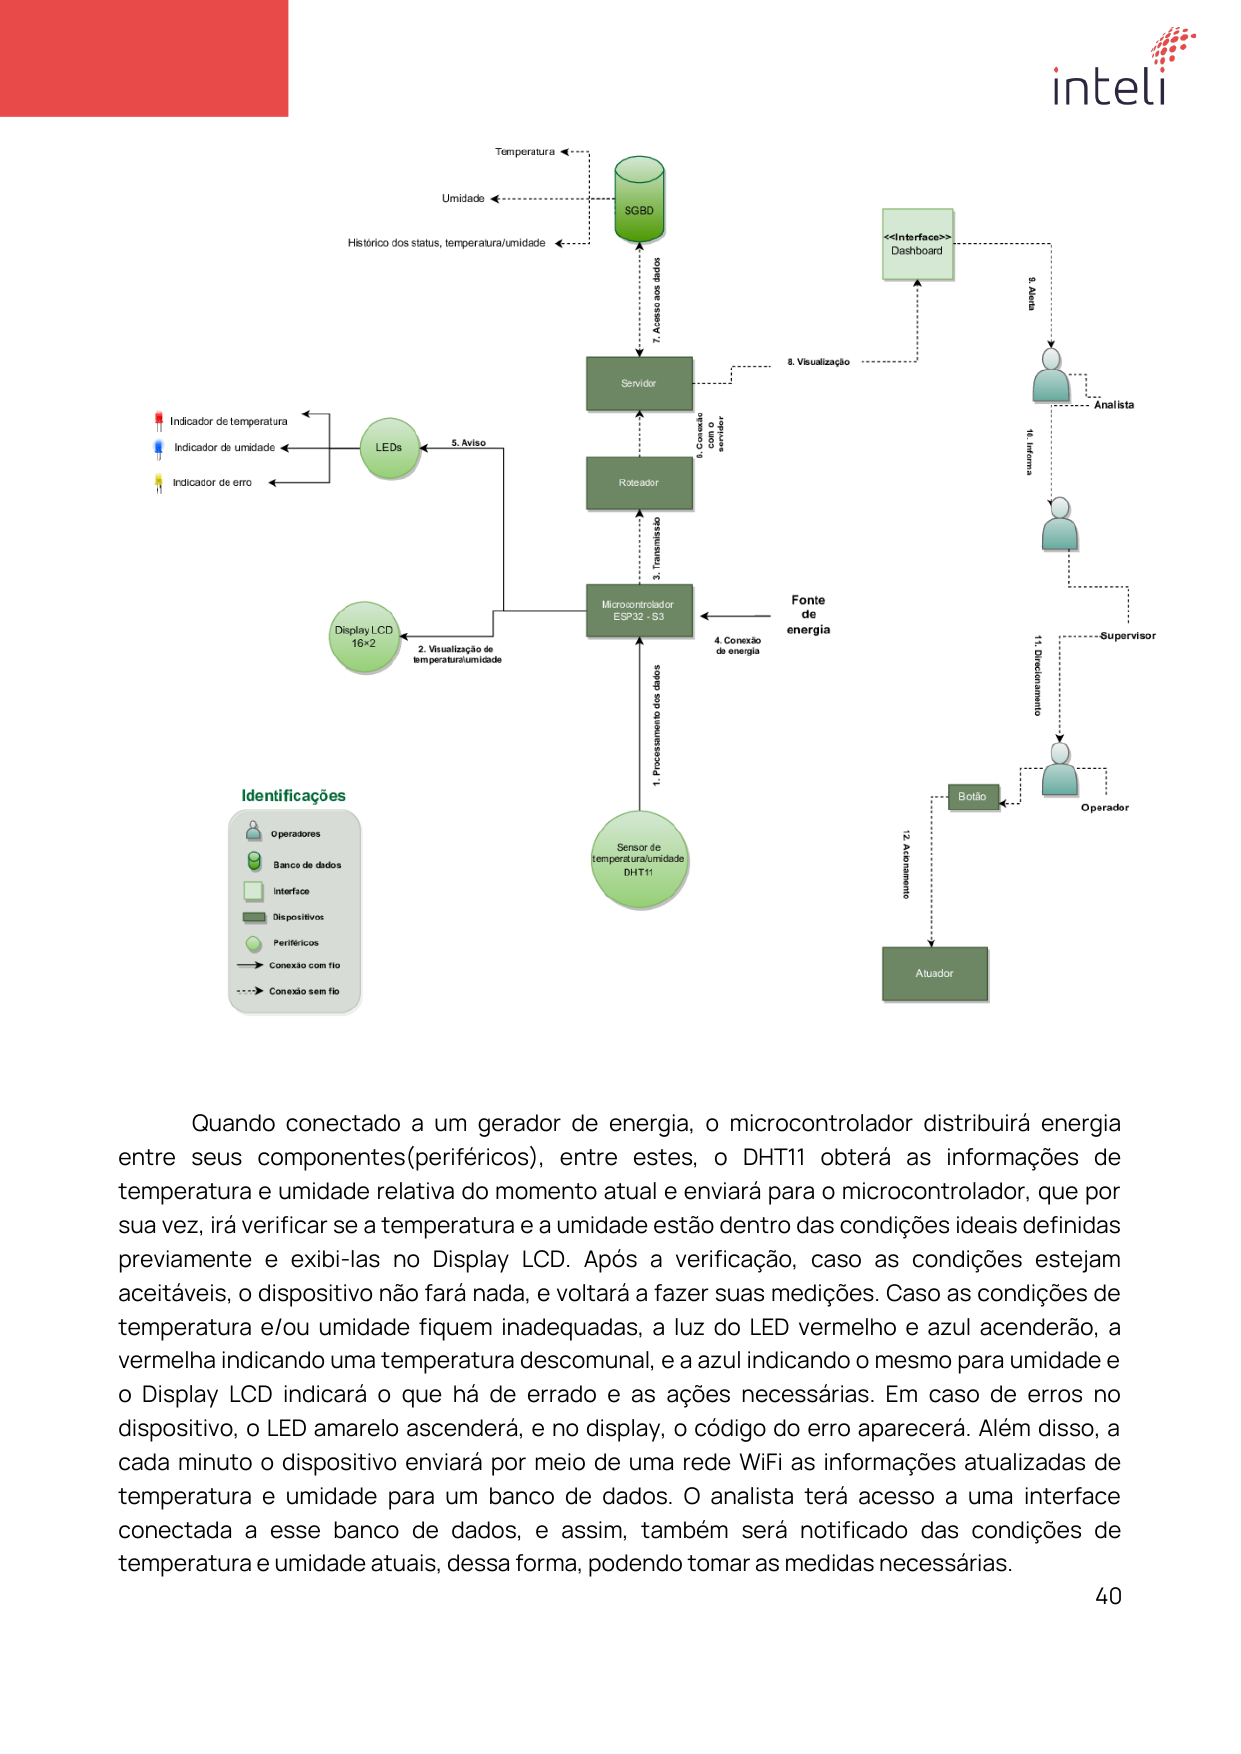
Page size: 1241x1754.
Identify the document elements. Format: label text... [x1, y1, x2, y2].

picture [0, 0, 289, 117]
picture [1054, 27, 1197, 105]
picture [118, 123, 1195, 1089]
